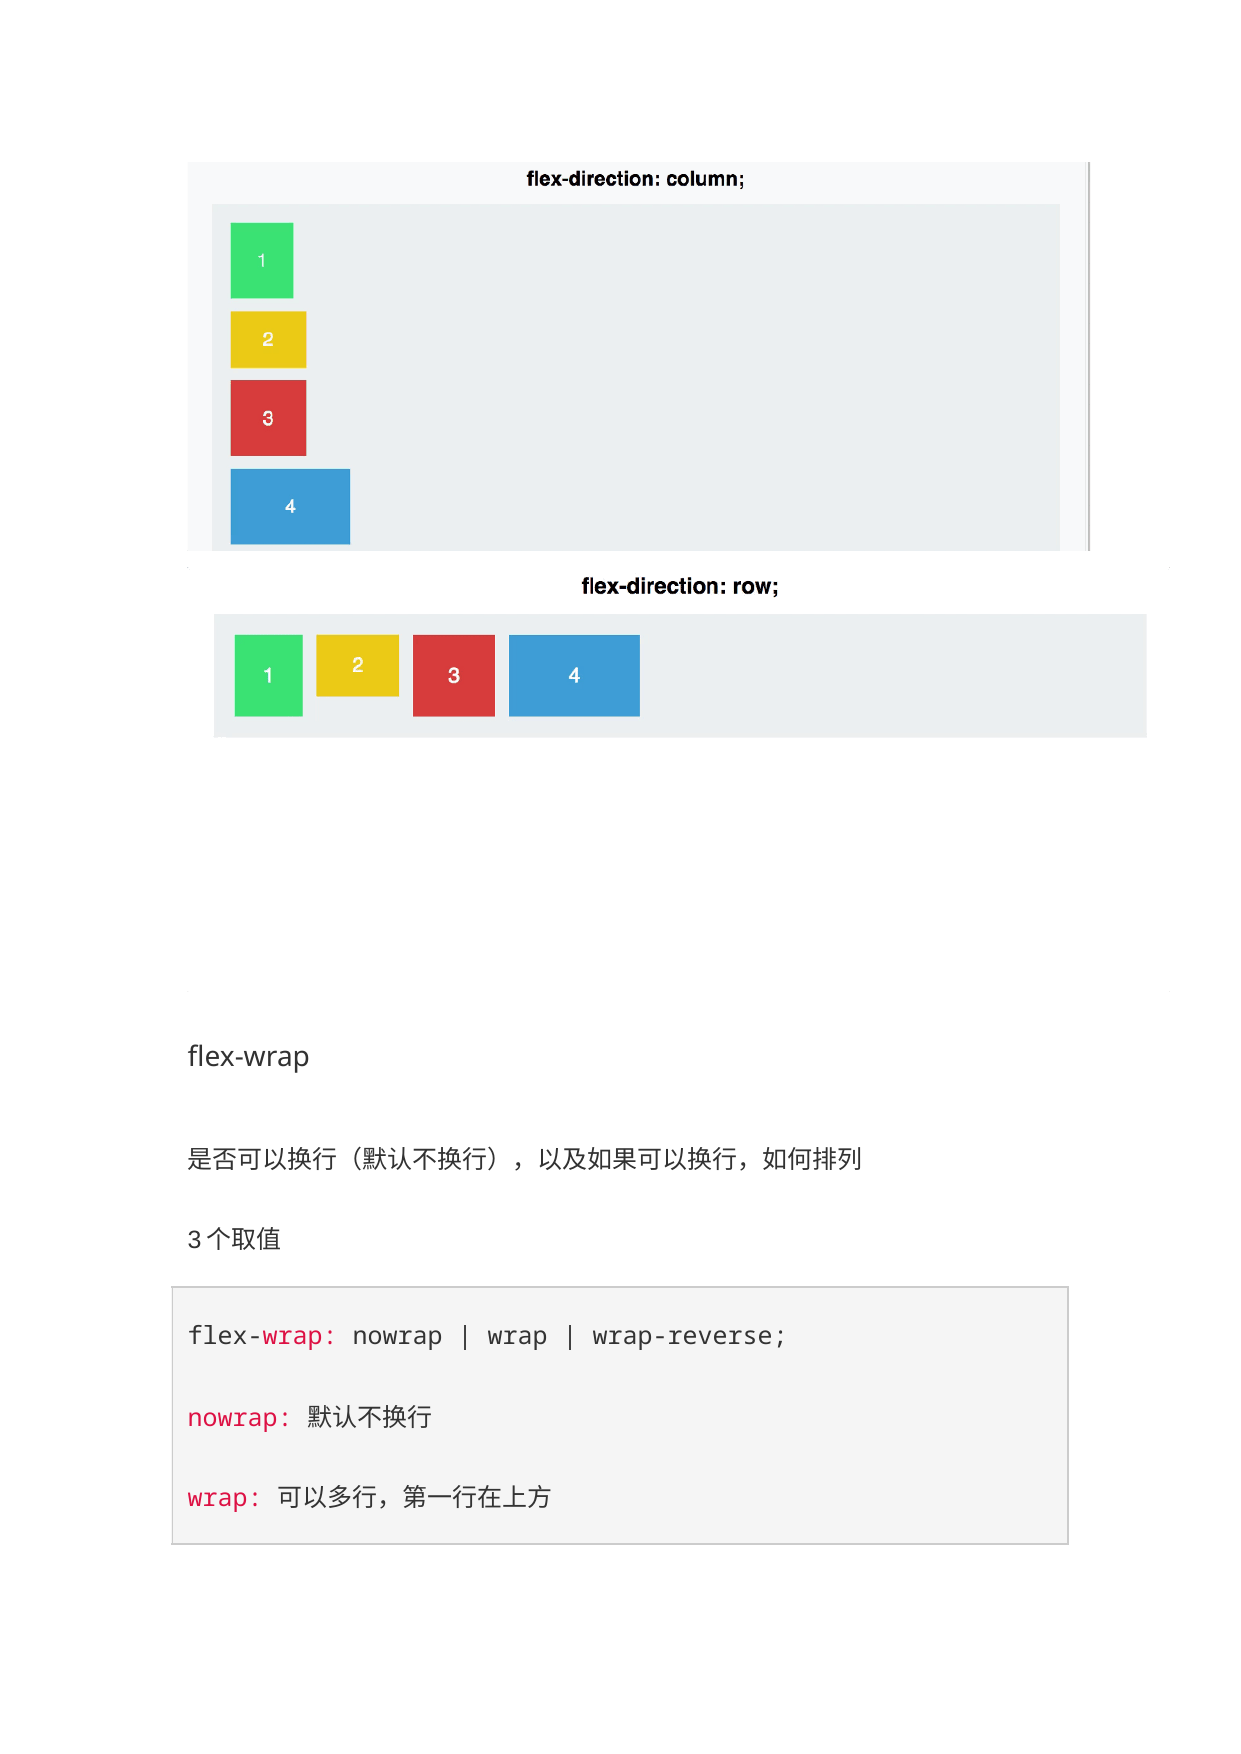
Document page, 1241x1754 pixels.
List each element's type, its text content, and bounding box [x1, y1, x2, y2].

picture [187, 567, 1170, 992]
text nowrap: 默认不换行 [173, 1367, 1067, 1447]
text 是否可以换行（默认不换行），以及如果可以换行，如何排列 [187, 1125, 1053, 1190]
text flex-wrap: nowrap | wrap | wrap-reverse; [173, 1288, 1067, 1367]
subtitle flex-wrap [187, 1023, 1053, 1088]
picture [187, 162, 1091, 551]
text wrap: 可以多行，第一行在上方 [173, 1447, 1067, 1543]
text 3个取值 [187, 1205, 1053, 1270]
